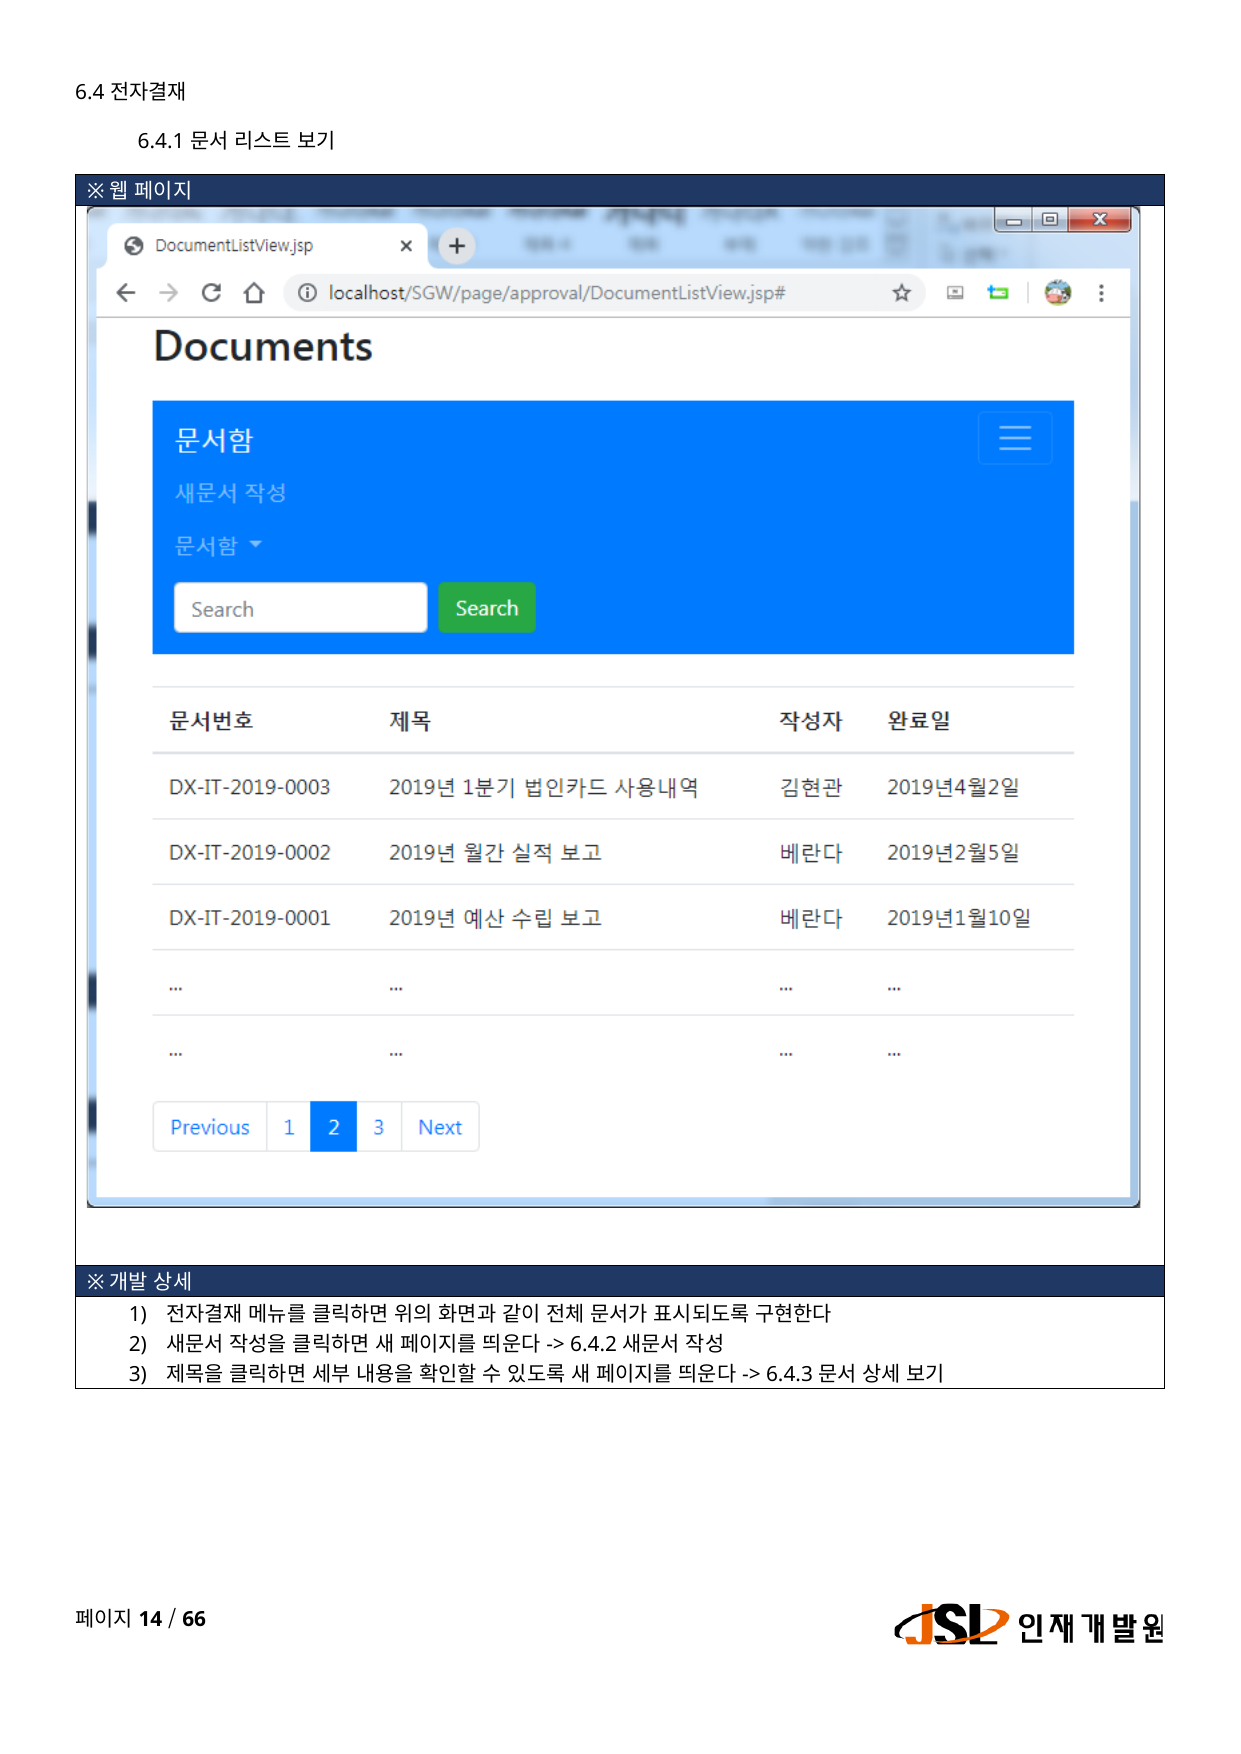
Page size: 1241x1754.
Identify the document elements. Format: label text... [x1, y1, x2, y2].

table_cell ※ 개발 상세 [76, 1266, 1164, 1296]
table_cell 전자결재 메뉴를 클릭하면 위의 화면과 같이 전체 문서가 표시되도록 구현한다 새문서 작성을 클릭하면 새 페이지를 띄운다 -> 6.4.2 새문서 작성 제목을 클릭하면 세부 내용을 확인할 수 있도록 새 페이지를 띄운다 -> 6.4.3 문서 상세 보기 [76, 1297, 1164, 1388]
subtitle 6.4.1 문서 리스트 보기 [137, 124, 1165, 155]
table_header ※ 웹 페이지 [76, 175, 1164, 205]
subtitle 6.4 전자결재 [75, 75, 1165, 105]
picture [86, 206, 1141, 1208]
picture [893, 1603, 1163, 1645]
table_cell [76, 206, 1164, 1264]
